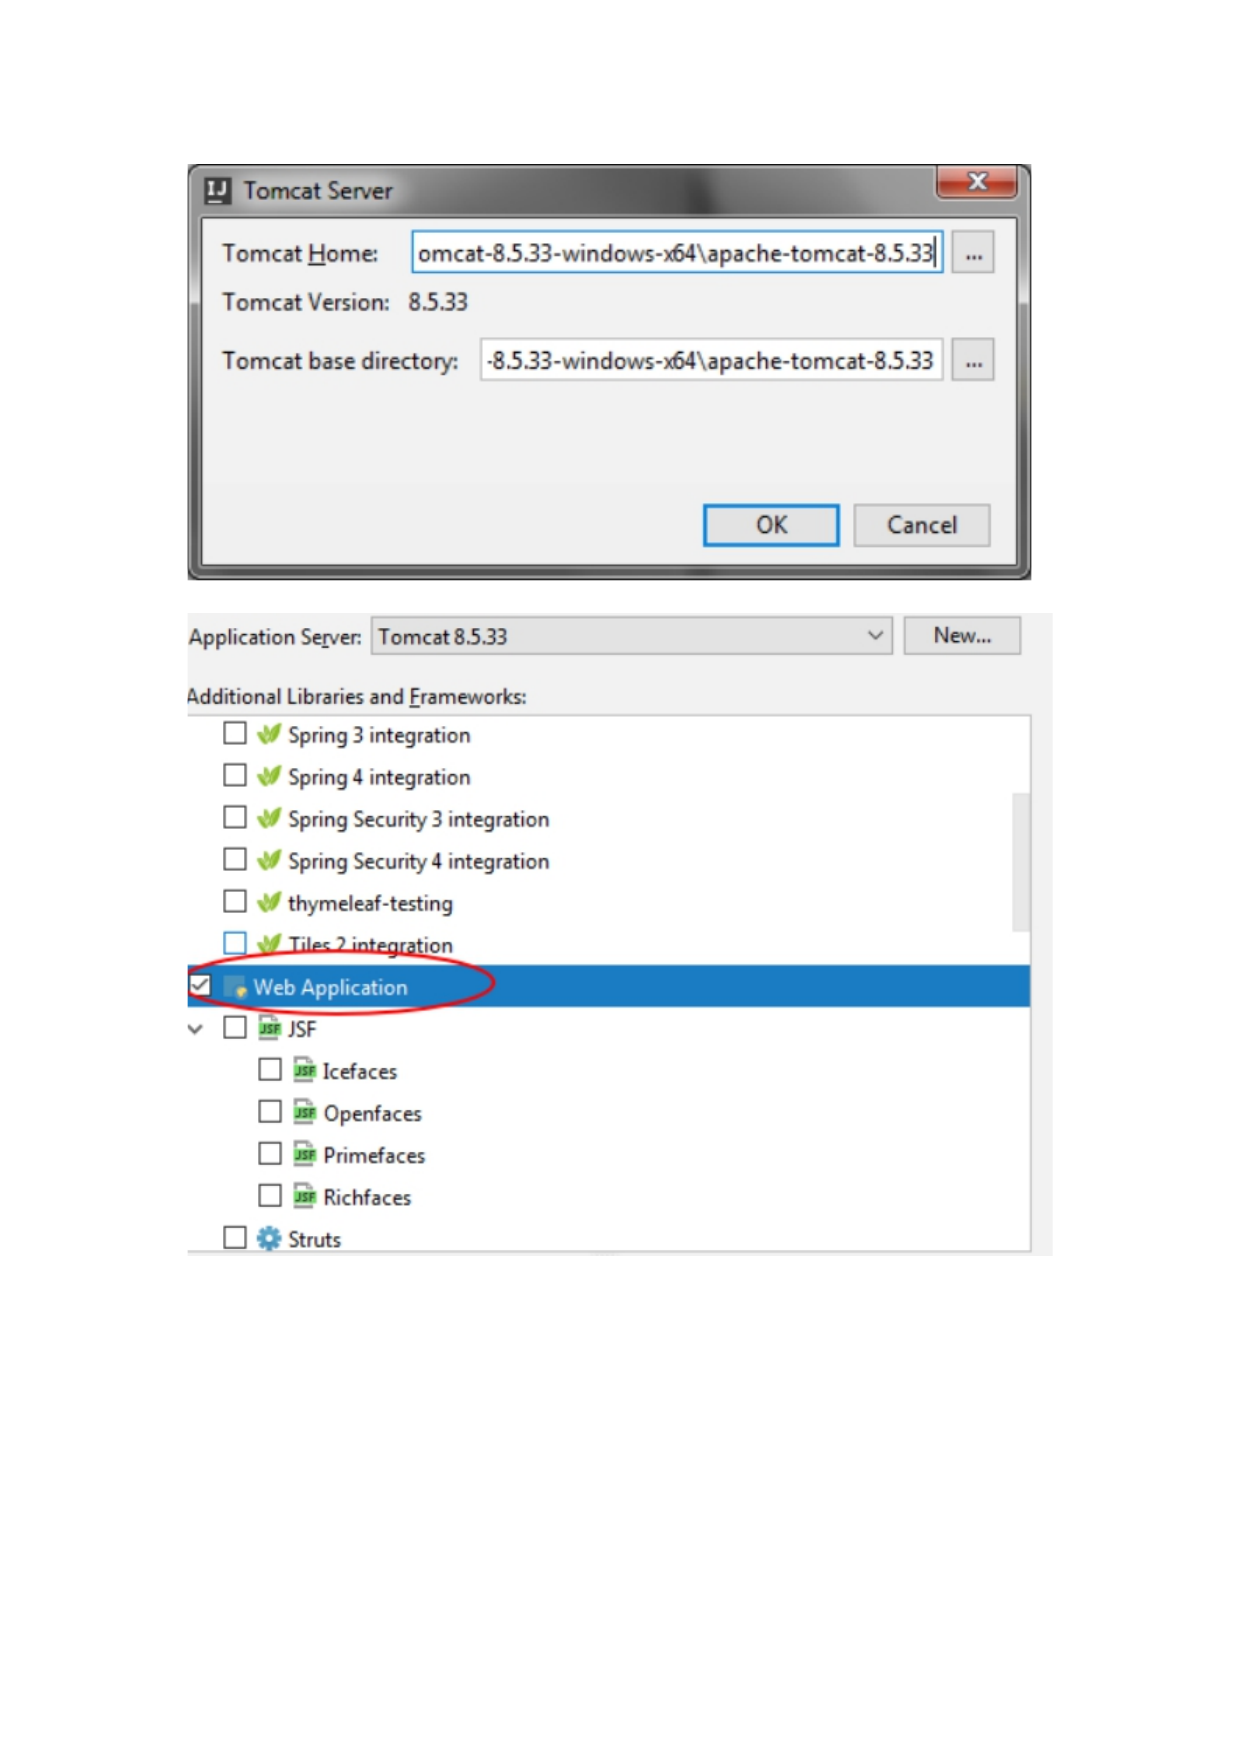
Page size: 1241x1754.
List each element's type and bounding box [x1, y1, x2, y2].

picture [187, 164, 1032, 582]
picture [187, 613, 1053, 1256]
